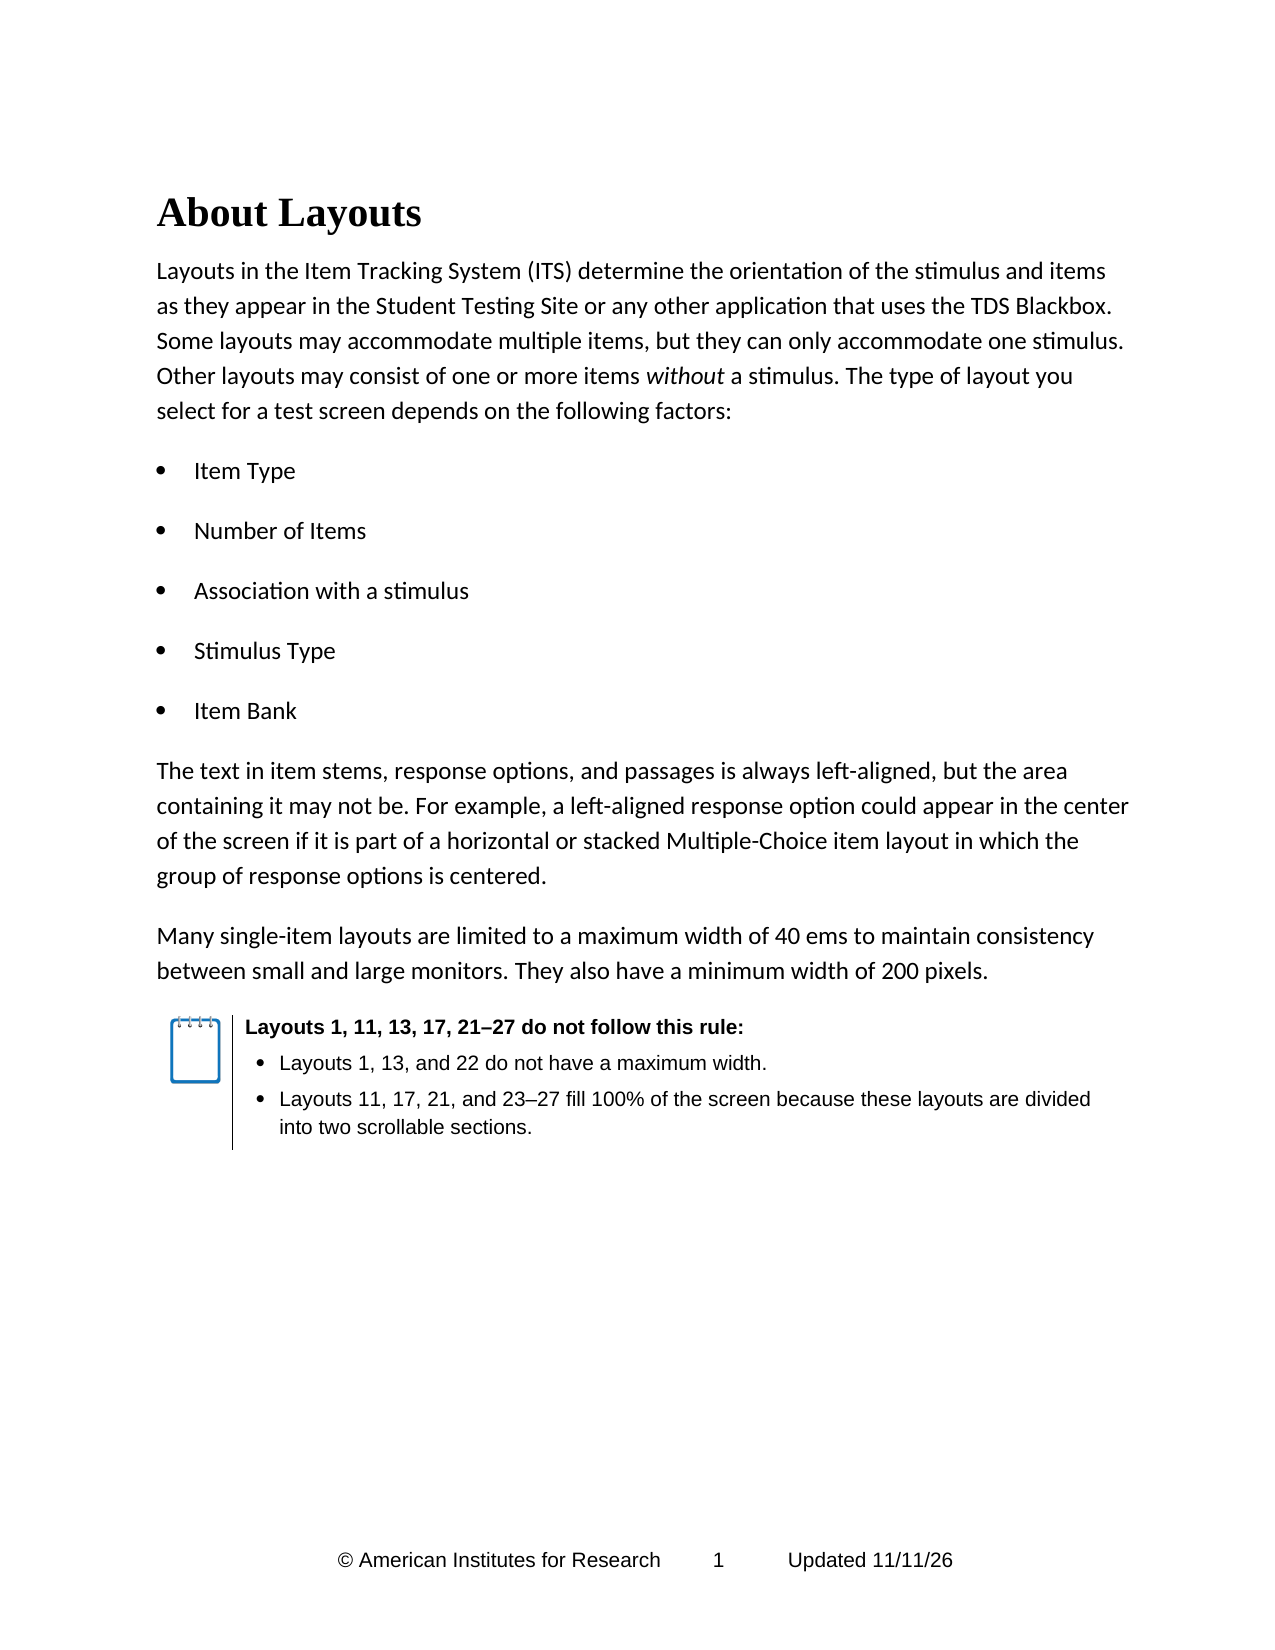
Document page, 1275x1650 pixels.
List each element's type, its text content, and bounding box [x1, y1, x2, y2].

list Item Bank [156, 695, 1134, 726]
list Association with a stimulus [156, 575, 1134, 606]
text Layouts in the Item Tracking System (ITS) determine the orientation of the stimulus and items as they appear in the Student Testing Site or any other application that uses the TDS Blackbox. Some layouts may accommodate multiple items, but they can only accommodate one stimulus. Other layouts may consist of one or more items without a stimulus. The type of layout you select for a test screen depends on the following factors: [156, 255, 1131, 426]
list Stimulus Type [156, 635, 1134, 666]
table_header [158, 1015, 232, 1150]
table_header Layouts 1, 11, 13, 17, 21–27 do not follow this rule: Layouts 1, 13, and 22 do not have a maximum width. Layouts 11, 17, 21, and 23–27 fill 100% of the screen because these layouts are divided into two scrollable sections. [233, 1015, 1133, 1150]
text Many single-item layouts are limited to a maximum width of 40 ems to maintain consistency between small and large monitors. They also have a minimum width of 200 pixels. [156, 920, 1131, 986]
subtitle About Layouts [156, 187, 1134, 235]
text The text in item stems, response options, and passages is always left-aligned, but the area containing it may not be. For example, a left-aligned response option could appear in the center of the screen if it is part of a horizontal or stacked Multiple-Choice item layout in which the group of response options is centered. [156, 755, 1131, 891]
list Item Type [156, 455, 1134, 486]
picture [169, 1015, 221, 1084]
list Number of Items [156, 515, 1134, 546]
